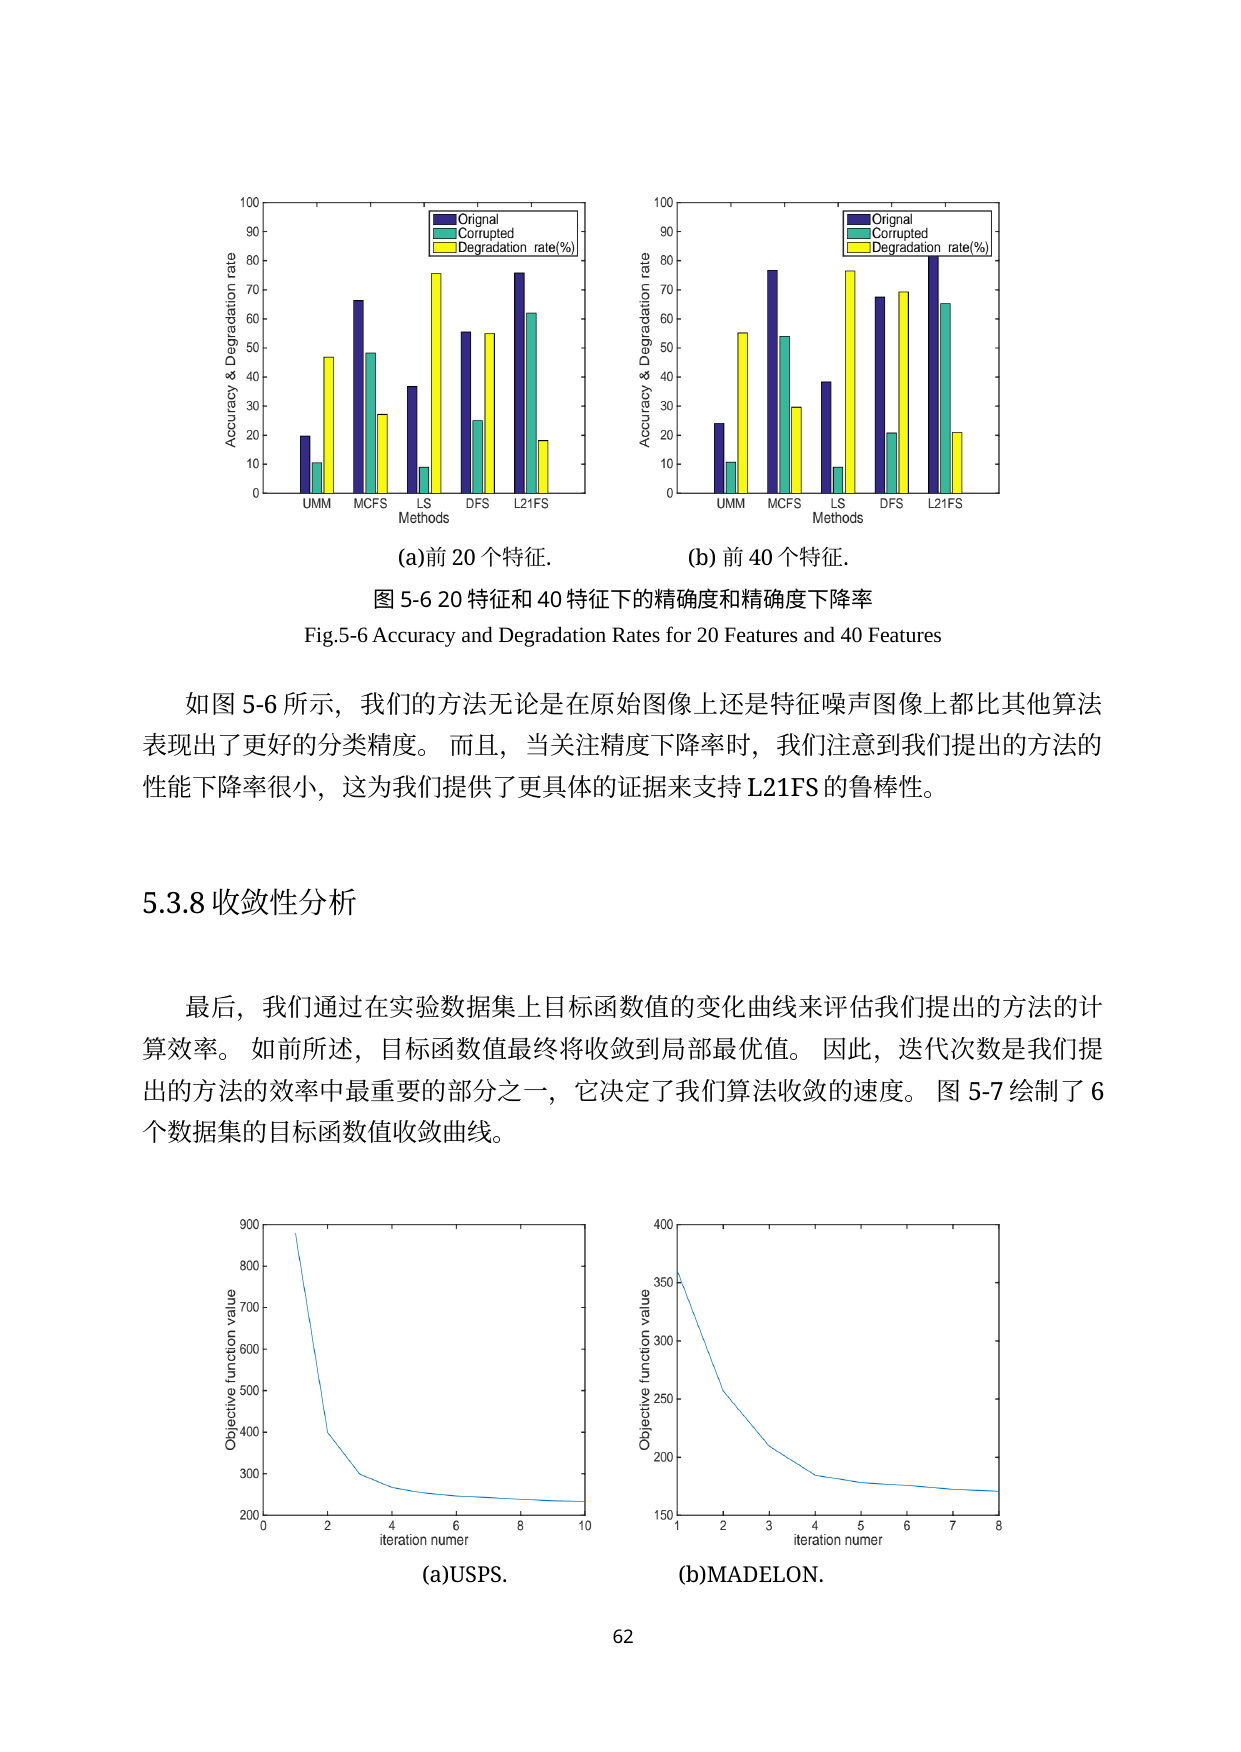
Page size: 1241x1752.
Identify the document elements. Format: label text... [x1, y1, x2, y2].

text (a)USPS. (b)MADELON. [142, 1558, 1104, 1589]
subtitle 5.3.8收敛性分析 [142, 875, 1104, 927]
text 最后，我们通过在实验数据集上目标函数值的变化曲线来评估我们提出的方法的计算效率。 如前所述，目标函数值最终将收敛到局部最优值。 因此，迭代次数是我们提出的方法的效率中最重要的部分之一，它决定了我们算法收敛的速度。 图5-7绘制了6个数据集的目标函数值收敛曲线。 [142, 985, 1104, 1152]
text Fig.5-6 Accuracy and Degradation Rates for 20 Features and 40 Features [142, 619, 1104, 650]
text (a)前20个特征. (b) 前40个特征. [142, 536, 1104, 577]
text 如图5-6所示，我们的方法无论是在原始图像上还是特征噪声图像上都比其他算法表现出了更好的分类精度。 而且，当关注精度下降率时，我们注意到我们提出的方法的性能下降率很小，这为我们提供了更具体的证据来支持L21FS的鲁棒性。 [142, 681, 1104, 806]
text 图5-6 20特征和40特征下的精确度和精确度下降率 [142, 577, 1104, 619]
